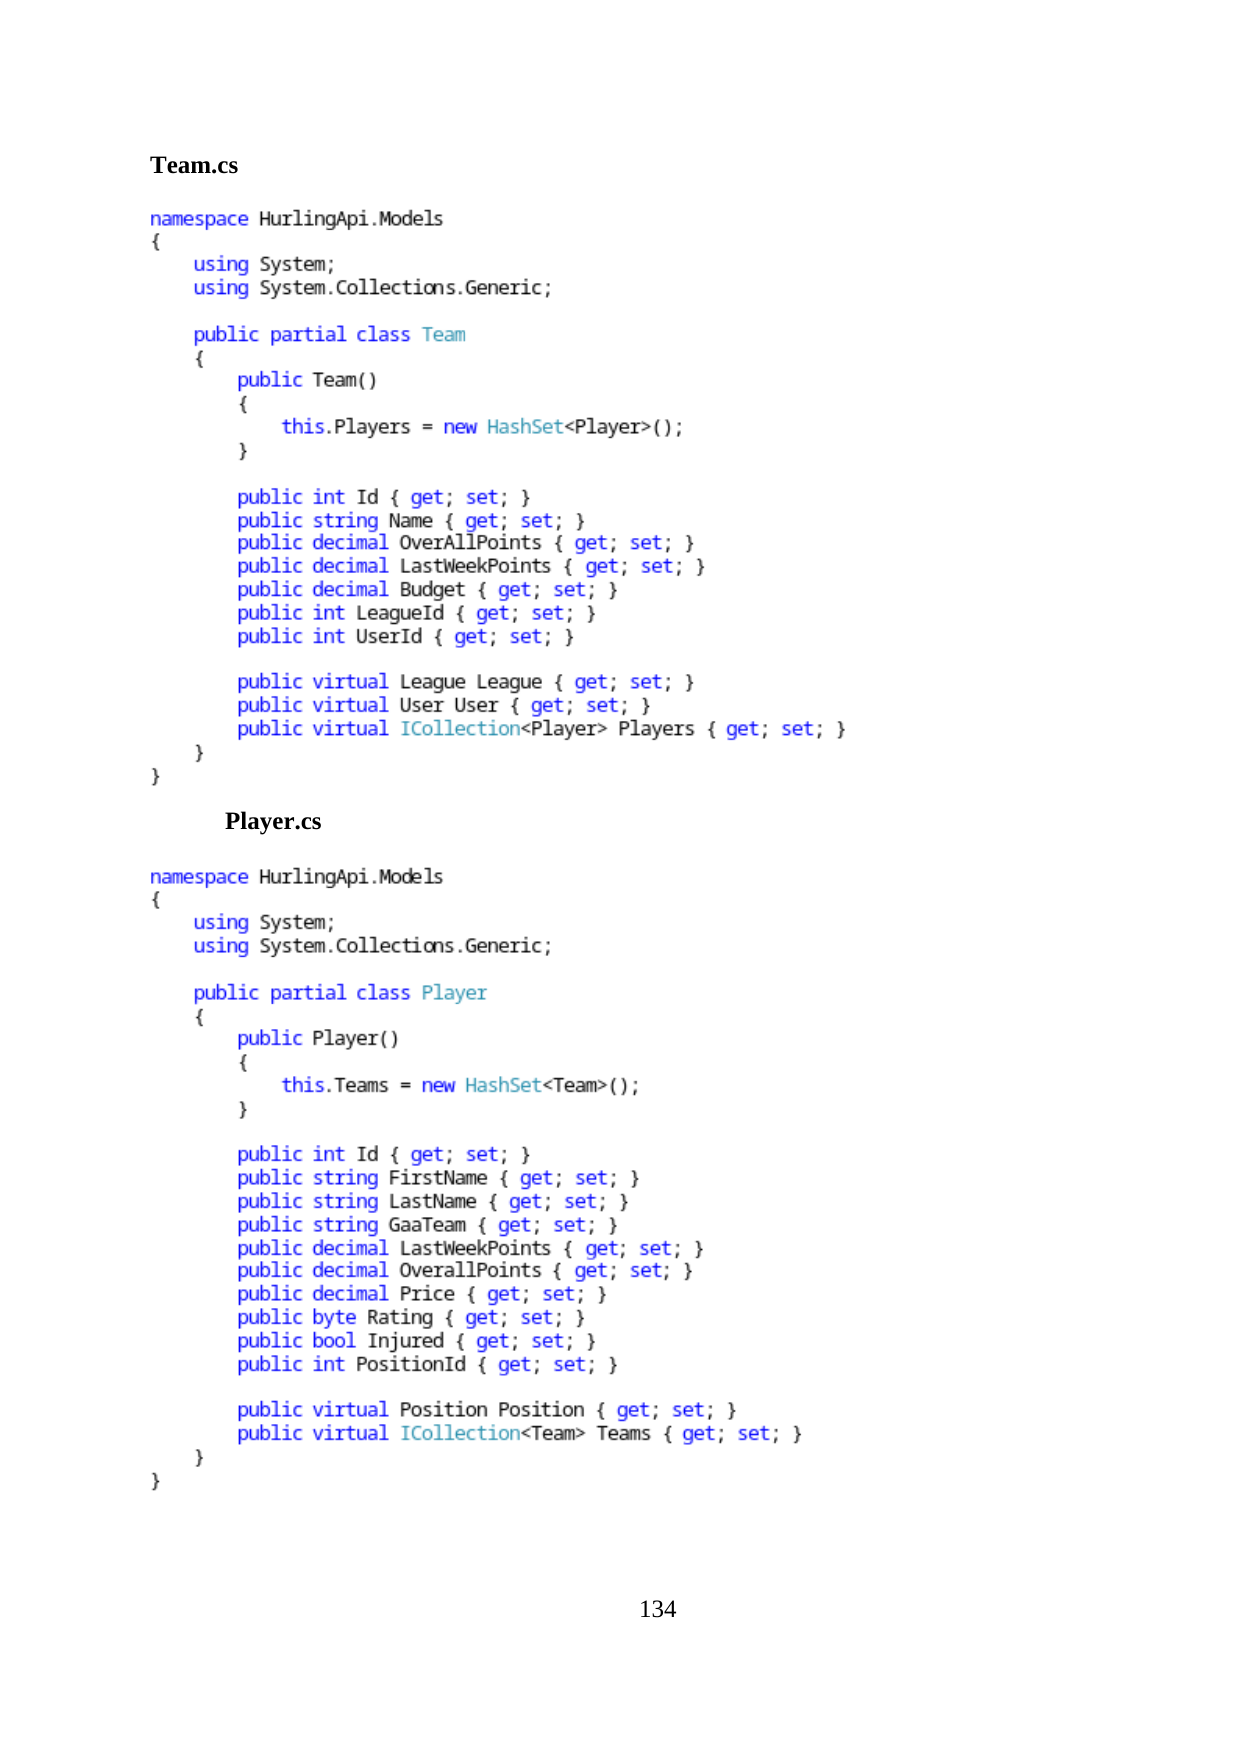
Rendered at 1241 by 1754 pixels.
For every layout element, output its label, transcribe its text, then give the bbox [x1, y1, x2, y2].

subtitle Team.cs [150, 150, 1090, 179]
text Player.cs [150, 806, 1090, 835]
